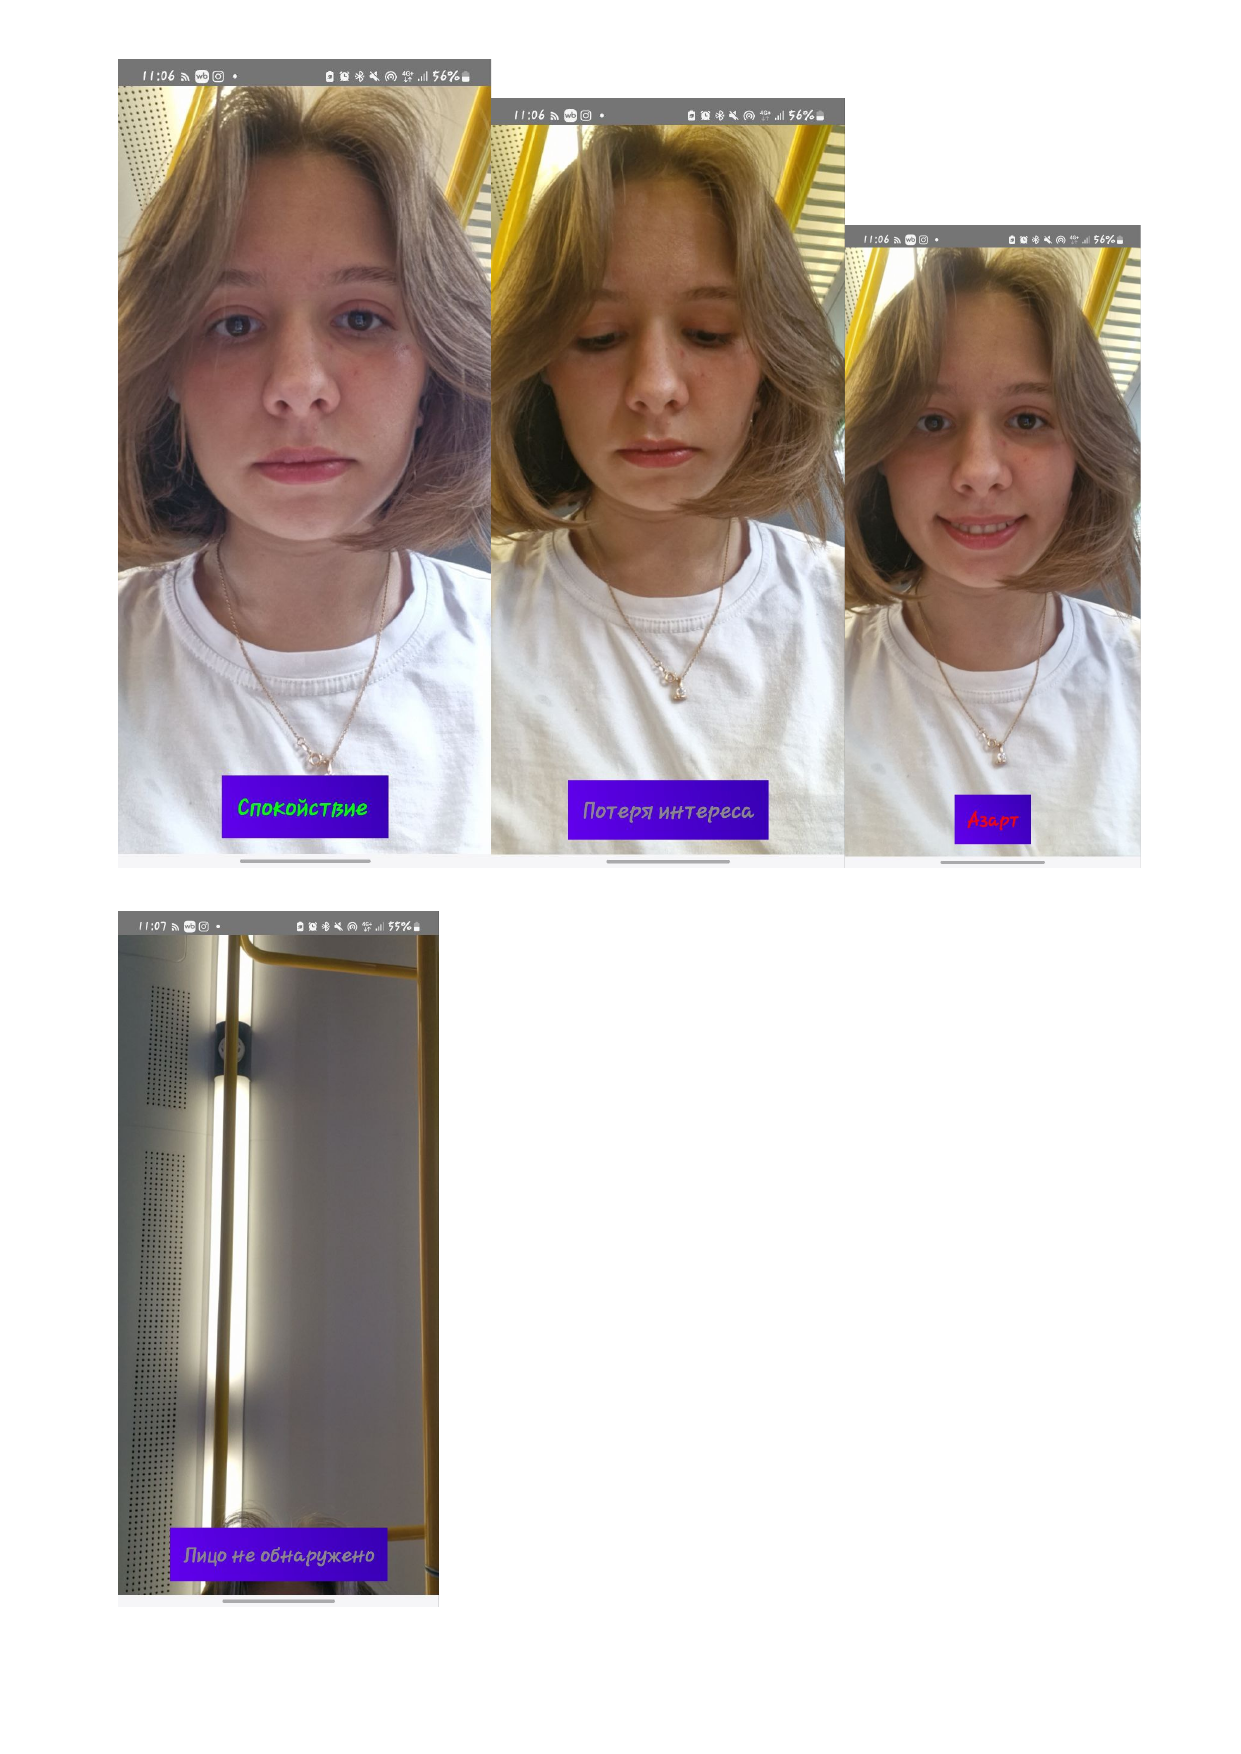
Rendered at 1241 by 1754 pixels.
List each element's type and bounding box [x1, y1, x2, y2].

picture [118, 911, 439, 1607]
picture [118, 59, 1141, 868]
